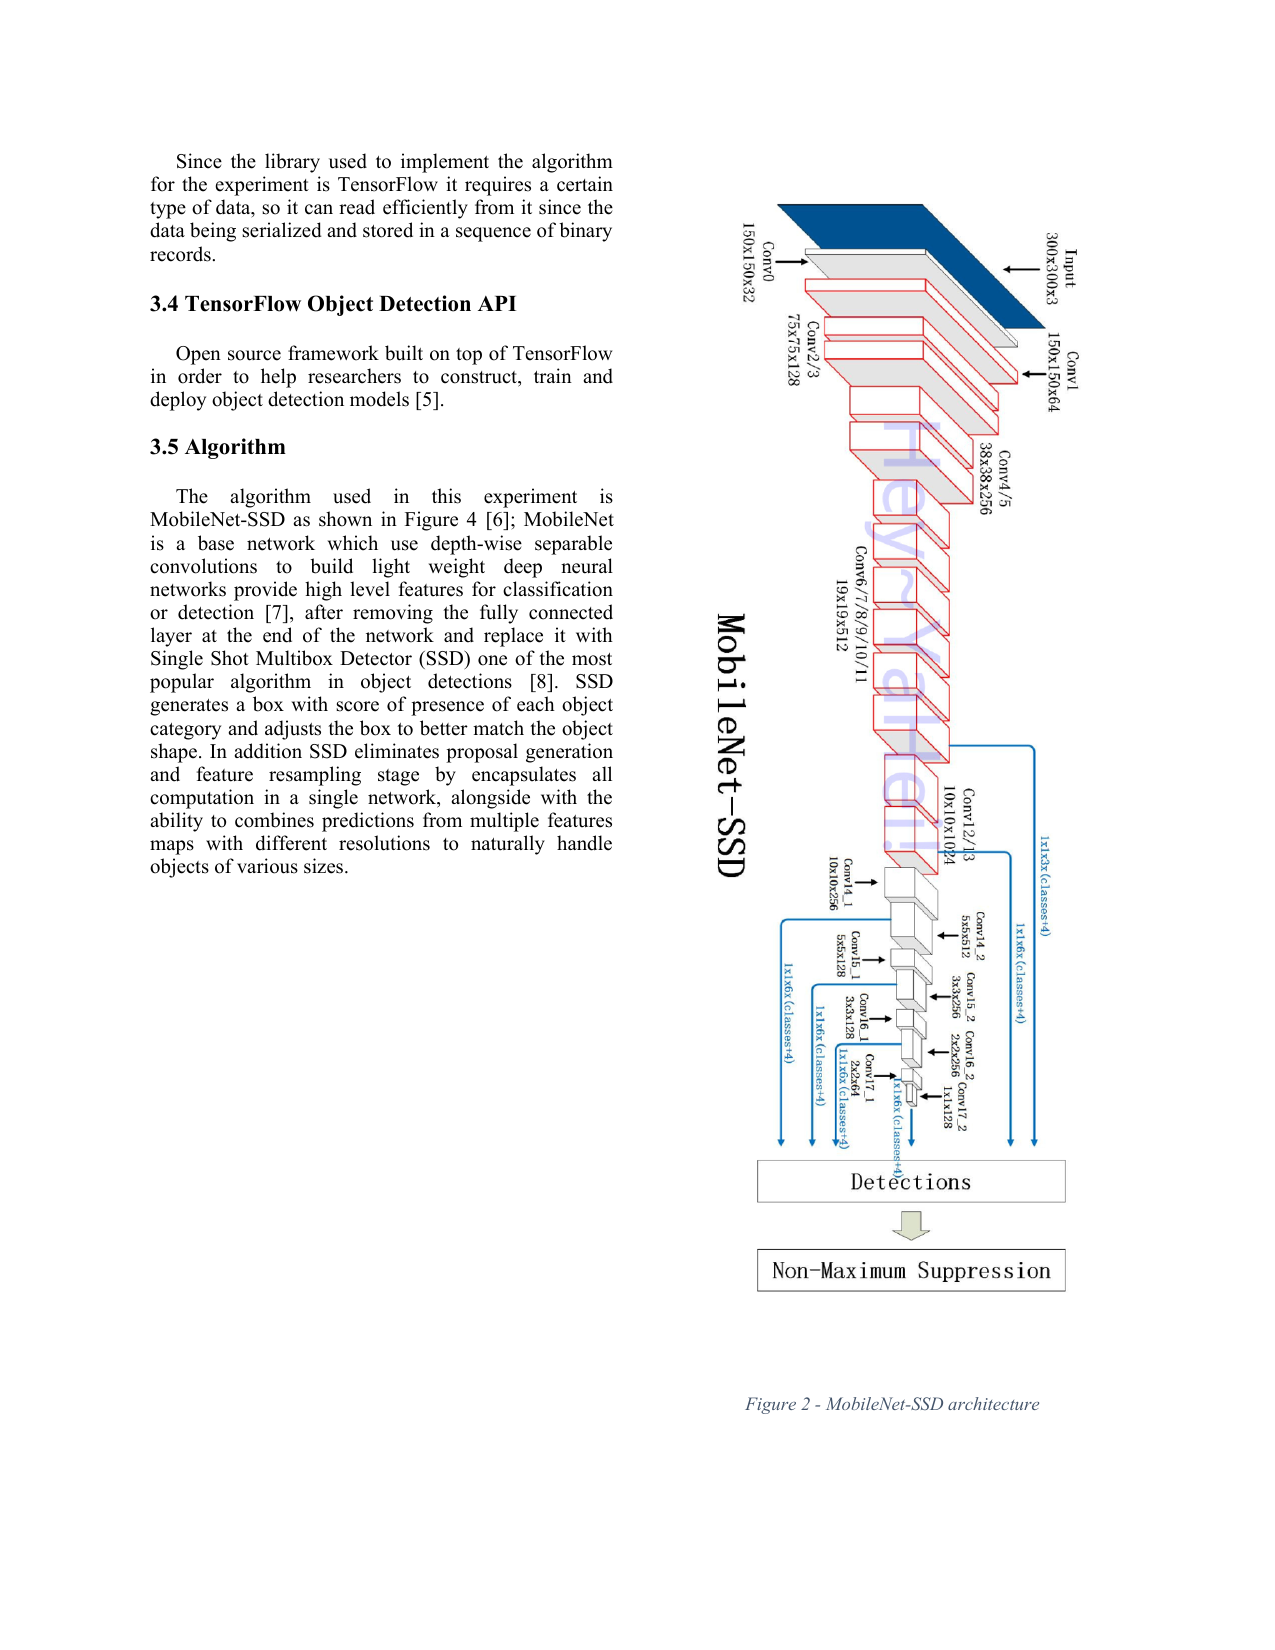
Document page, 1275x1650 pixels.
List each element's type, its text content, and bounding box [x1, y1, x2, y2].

text 3.5 Algorithm [150, 434, 613, 460]
picture [661, 150, 1143, 1352]
text 3.4 TensorFlow Object Detection API [150, 291, 613, 316]
text Since the library used to implement the algorithm for the experiment is TensorFlow it requires a certain type of data, so it can read efficiently from it since the data being serialized and stored in a sequence of binary records. [150, 150, 613, 266]
text Open source framework built on top of TensorFlow in order to help researchers to construct, train and deploy object detection models [5]. [150, 342, 613, 411]
text The algorithm used in this experiment is MobileNet-SSD as shown in Figure 4 [6]; MobileNet is a base network which use depth-wise separable convolutions to build light weight deep neural networks provide high level features for classification or detection [7], after removing the fully connected layer at the end of the network and replace it with Single Shot Multibox Detector (SSD) one of the most popular algorithm in object detections [8]. SSD generates a box with score of presence of each object category and adjusts the box to better match the object shape. In addition SSD eliminates proposal generation and feature resampling stage by encapsulates all computation in a single network, alongside with the ability to combines predictions from multiple features maps with different resolutions to naturally handle objects of various sizes. [150, 485, 613, 878]
